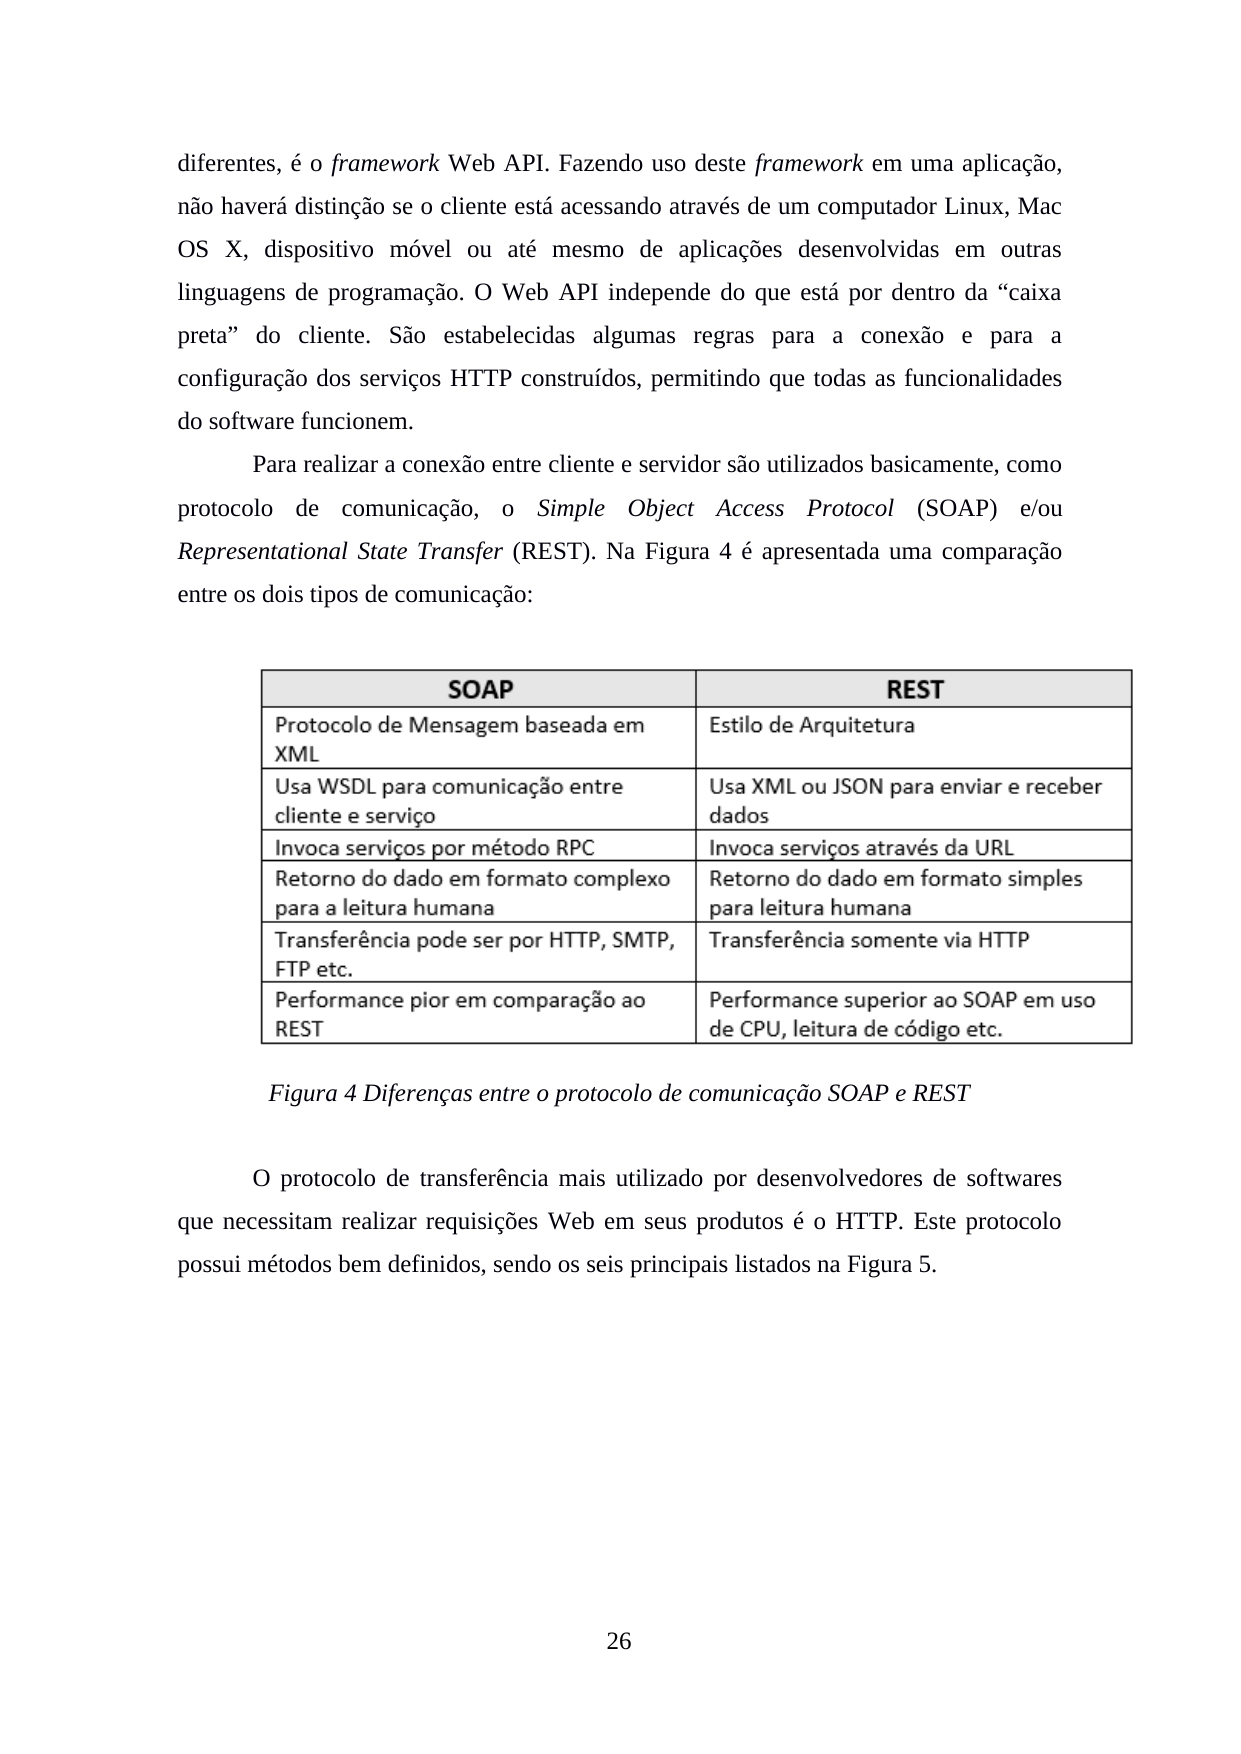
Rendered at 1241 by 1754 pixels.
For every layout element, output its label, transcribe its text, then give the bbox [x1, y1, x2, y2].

text Para realizar a conexão entre cliente e servidor são utilizados basicamente, como protocolo de comunicação, o Simple Object Access Protocol (SOAP) e/ou Representational State Transfer (REST). Na Figura 4 é apresentada uma comparação entre os dois tipos de comunicação: [177, 449, 1063, 608]
text Figura 4 Diferenças entre o protocolo de comunicação SOAP e REST [177, 1078, 1063, 1107]
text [177, 148, 1063, 435]
picture [252, 665, 1138, 1052]
text O protocolo de transferência mais utilizado por desenvolvedores de softwares que necessitam realizar requisições Web em seus produtos é o HTTP. Este protocolo possui métodos bem definidos, sendo os seis principais listados na Figura 5. [177, 1163, 1063, 1278]
